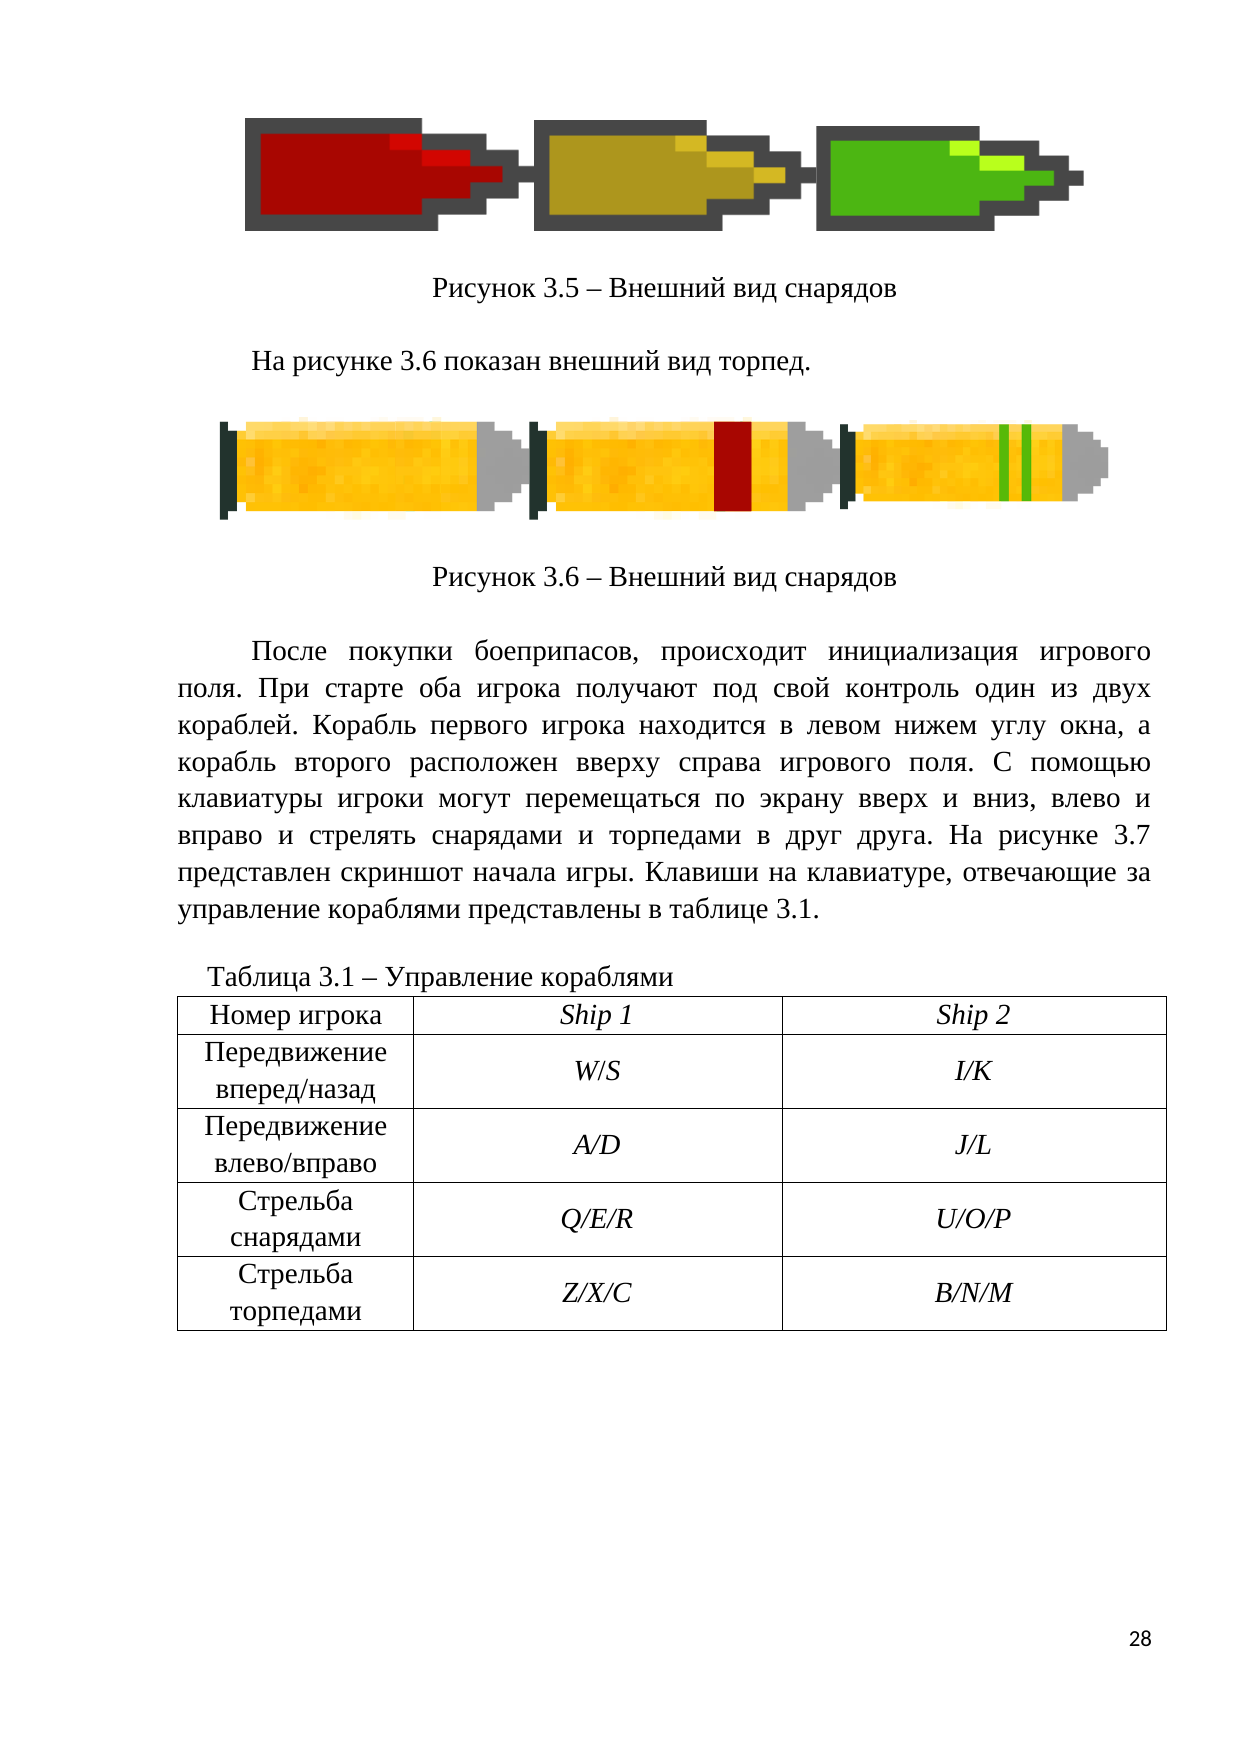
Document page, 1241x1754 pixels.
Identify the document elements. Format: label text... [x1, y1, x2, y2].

picture [219, 417, 1109, 520]
text На рисунке 3.6 показан внешний вид торпед. [177, 343, 1152, 377]
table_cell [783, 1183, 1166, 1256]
text После покупки боеприпасов, происходит инициализация игрового поля. При старте оба игрока получают под свой контроль один из двух кораблей. Корабль первого игрока находится в левом нижем углу окна, а корабль второго расположен вверху справа игрового поля. С помощью клавиатуры игроки могут перемещаться по экрану вверх и вниз, влево и вправо и стрелять снарядами и торпедами в друг друга. На рисунке 3.7 представлен скриншот начала игры. Клавиши на клавиатуре, отвечающие за управление кораблями представлены в таблице 3.1. [177, 633, 1152, 925]
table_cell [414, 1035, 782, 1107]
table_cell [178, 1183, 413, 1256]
text Рисунок 3.6 – Внешний вид снарядов [177, 559, 1152, 593]
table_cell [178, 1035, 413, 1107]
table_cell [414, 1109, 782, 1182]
text Рисунок 3.5 – Внешний вид снарядов [177, 270, 1152, 303]
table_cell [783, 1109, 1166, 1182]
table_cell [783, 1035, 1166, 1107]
text Таблица 3.1 – Управление кораблями [177, 959, 1152, 993]
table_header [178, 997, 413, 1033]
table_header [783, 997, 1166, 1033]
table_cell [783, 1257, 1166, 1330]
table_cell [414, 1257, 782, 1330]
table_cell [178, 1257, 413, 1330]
picture [245, 118, 1084, 231]
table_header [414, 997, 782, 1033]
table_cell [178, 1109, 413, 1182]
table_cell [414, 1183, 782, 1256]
